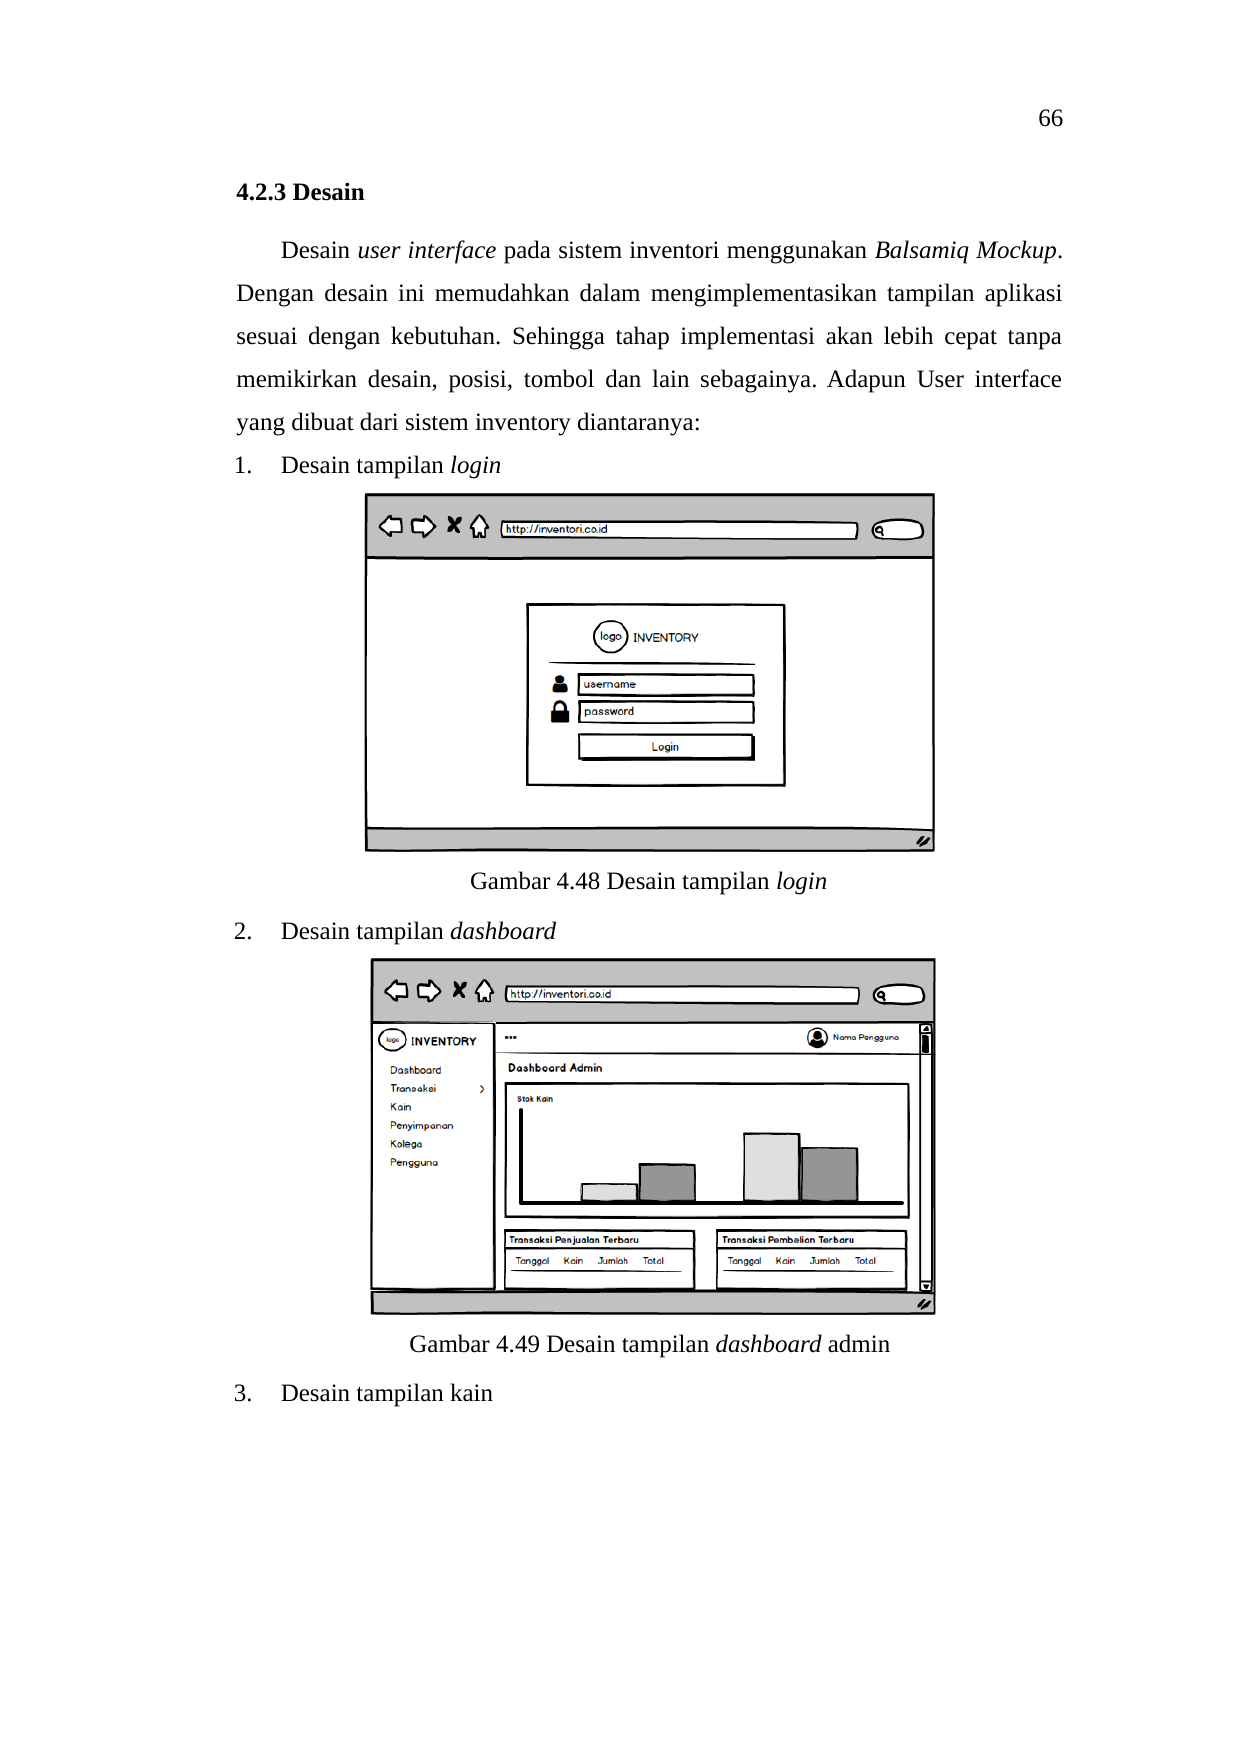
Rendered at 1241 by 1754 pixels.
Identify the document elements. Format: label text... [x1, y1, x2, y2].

text Desain user interface pada sistem inventori menggunakan Balsamiq Mockup. Dengan desain ini memudahkan dalam mengimplementasikan tampilan aplikasi sesuai dengan kebutuhan. Sehingga tahap implementasi akan lebih cepat tanpa memikirkan desain, posisi, tombol dan lain sebagainya. Adapun User interface yang dibuat dari sistem inventory diantaranya: [236, 235, 1063, 436]
picture [364, 493, 935, 852]
subtitle Desain [236, 177, 1063, 206]
list Desain tampilan dashboard [243, 916, 1063, 944]
text Gambar 4.48 Desain tampilan login [236, 866, 1063, 895]
list Desain tampilan kain [243, 1378, 1063, 1407]
text Gambar 4.49 Desain tampilan dashboard admin [236, 1329, 1063, 1357]
list Desain tampilan login [243, 450, 1063, 479]
picture [370, 958, 936, 1315]
